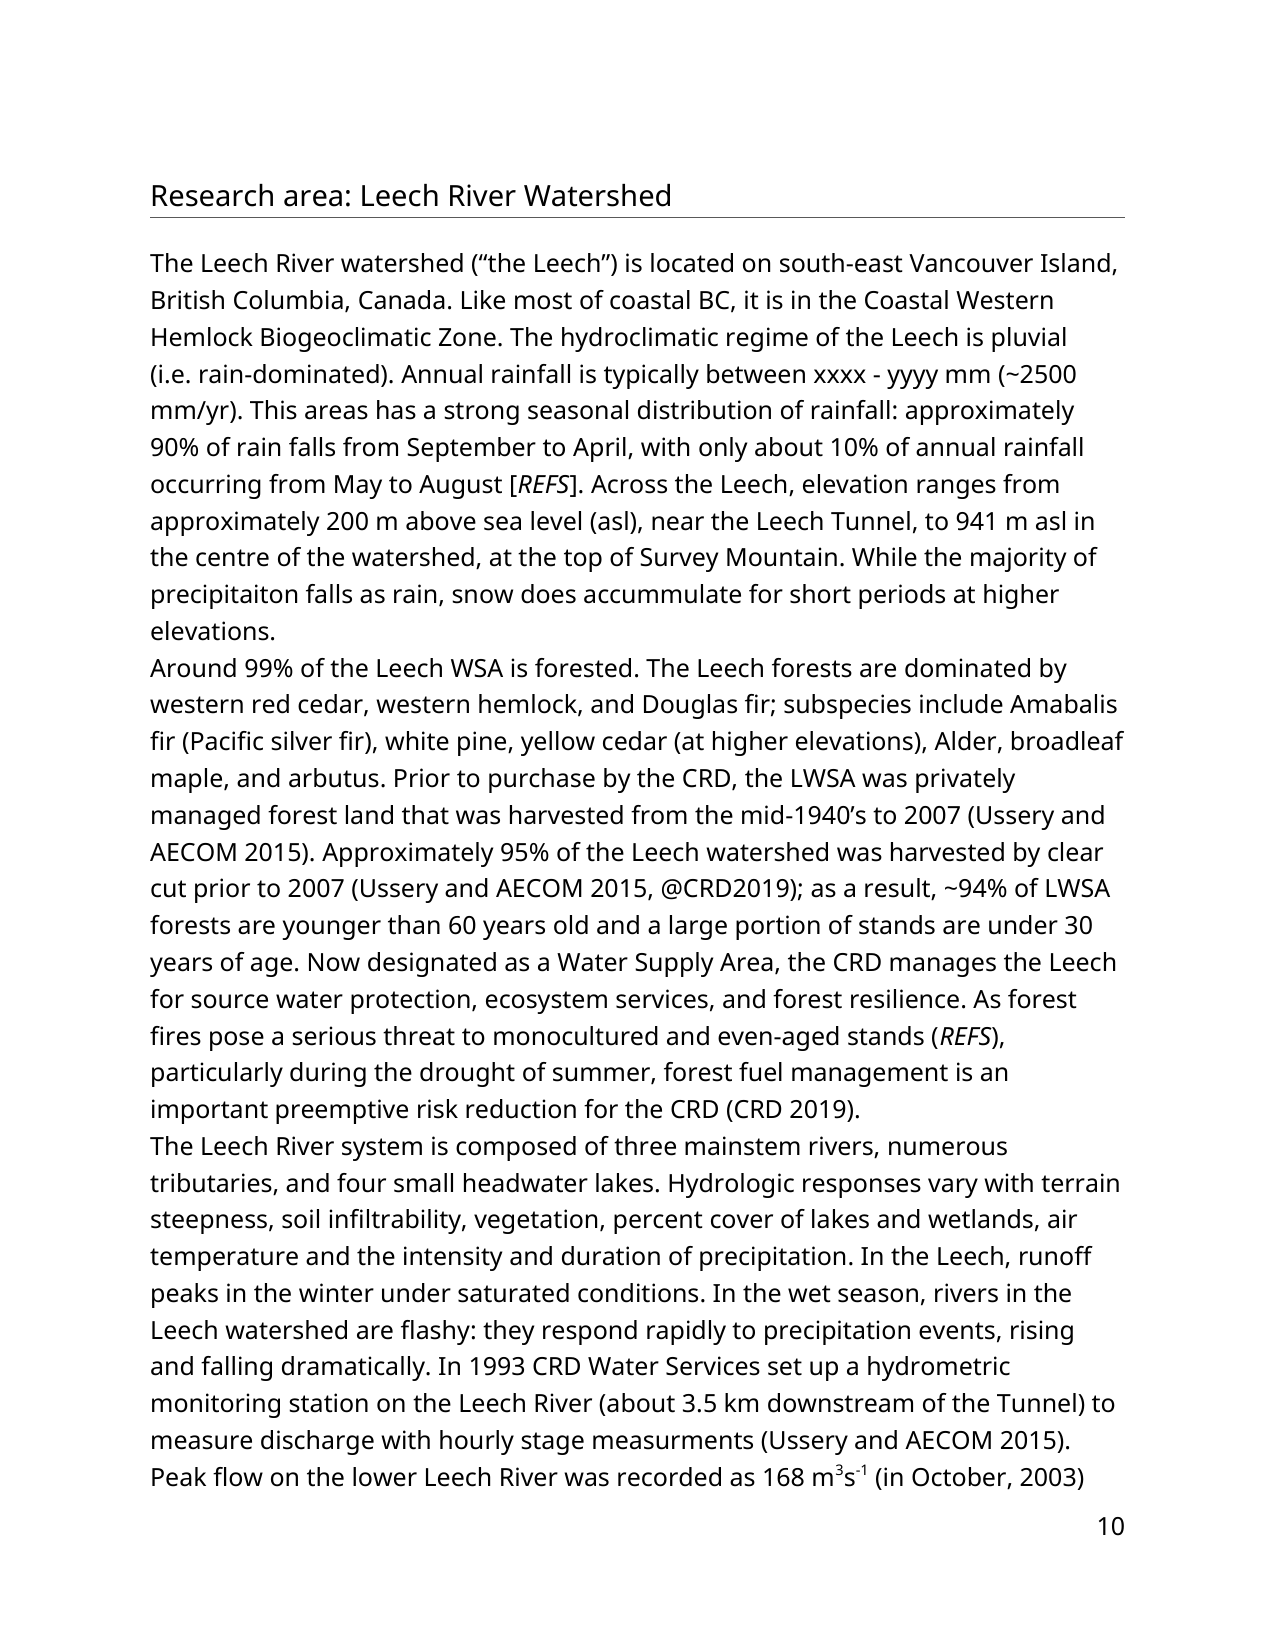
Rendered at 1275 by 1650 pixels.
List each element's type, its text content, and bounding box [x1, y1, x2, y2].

subtitle Research area: Leech River Watershed [150, 175, 1125, 217]
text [150, 1128, 1125, 1493]
text The Leech River watershed (“the Leech”) is located on south-east Vancouver Island, British Columbia, Canada. Like most of coastal BC, it is in the Coastal Western Hemlock Biogeoclimatic Zone. The hydroclimatic regime of the Leech is pluvial (i.e. rain-dominated). Annual rainfall is typically between xxxx - yyyy mm (~2500 mm/yr). This areas has a strong seasonal distribution of rainfall: approximately 90% of rain falls from September to April, with only about 10% of annual rainfall occurring from May to August [REFS]. Across the Leech, elevation ranges from approximately 200 m above sea level (asl), near the Leech Tunnel, to 941 m asl in the centre of the watershed, at the top of Survey Mountain. While the majority of precipitaiton falls as rain, snow does accummulate for short periods at higher elevations. [150, 246, 1125, 648]
text Around 99% of the Leech WSA is forested. The Leech forests are dominated by western red cedar, western hemlock, and Douglas fir; subspecies include Amabalis fir (Pacific silver fir), white pine, yellow cedar (at higher elevations), Alder, broadleaf maple, and arbutus. Prior to purchase by the CRD, the LWSA was privately managed forest land that was harvested from the mid-1940’s to 2007 (Ussery and AECOM 2015). Approximately 95% of the Leech watershed was harvested by clear cut prior to 2007 (Ussery and AECOM 2015, @CRD2019); as a result, ~94% of LWSA forests are younger than 60 years old and a large portion of stands are under 30 years of age. Now designated as a Water Supply Area, the CRD manages the Leech for source water protection, ecosystem services, and forest resilience. As forest fires pose a serious threat to monocultured and even-aged stands (REFS), particularly during the drought of summer, forest fuel management is an important preemptive risk reduction for the CRD (CRD 2019). [150, 650, 1125, 1126]
